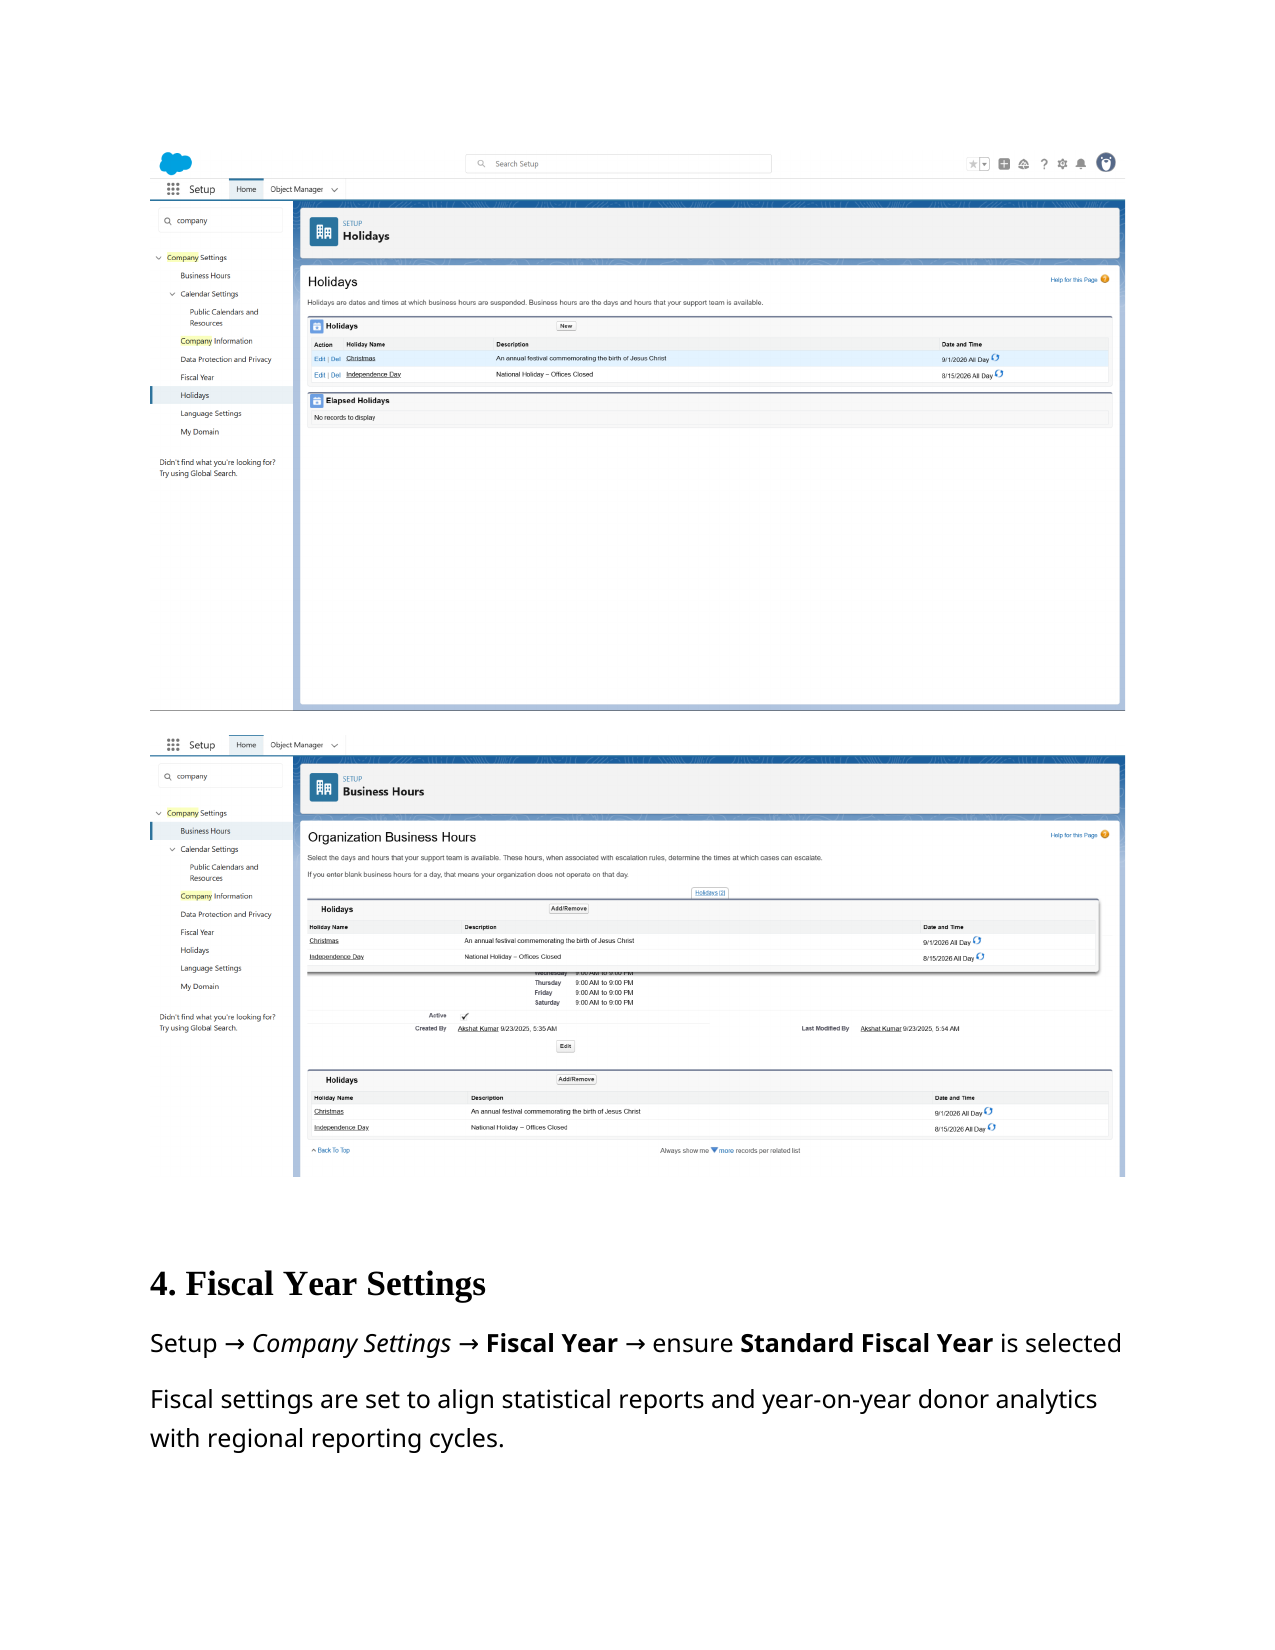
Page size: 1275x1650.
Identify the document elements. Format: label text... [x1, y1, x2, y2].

text Setup → Company Settings → Fiscal Year → ensure Standard Fiscal Year is selected [150, 1326, 1125, 1360]
text Fiscal settings are set to align statistical reports and year-on-year donor analytics with regional reporting cycles. [150, 1382, 1125, 1455]
picture [150, 150, 1125, 711]
picture [150, 735, 1125, 1177]
text 4. Fiscal Year Settings [150, 1262, 1125, 1303]
